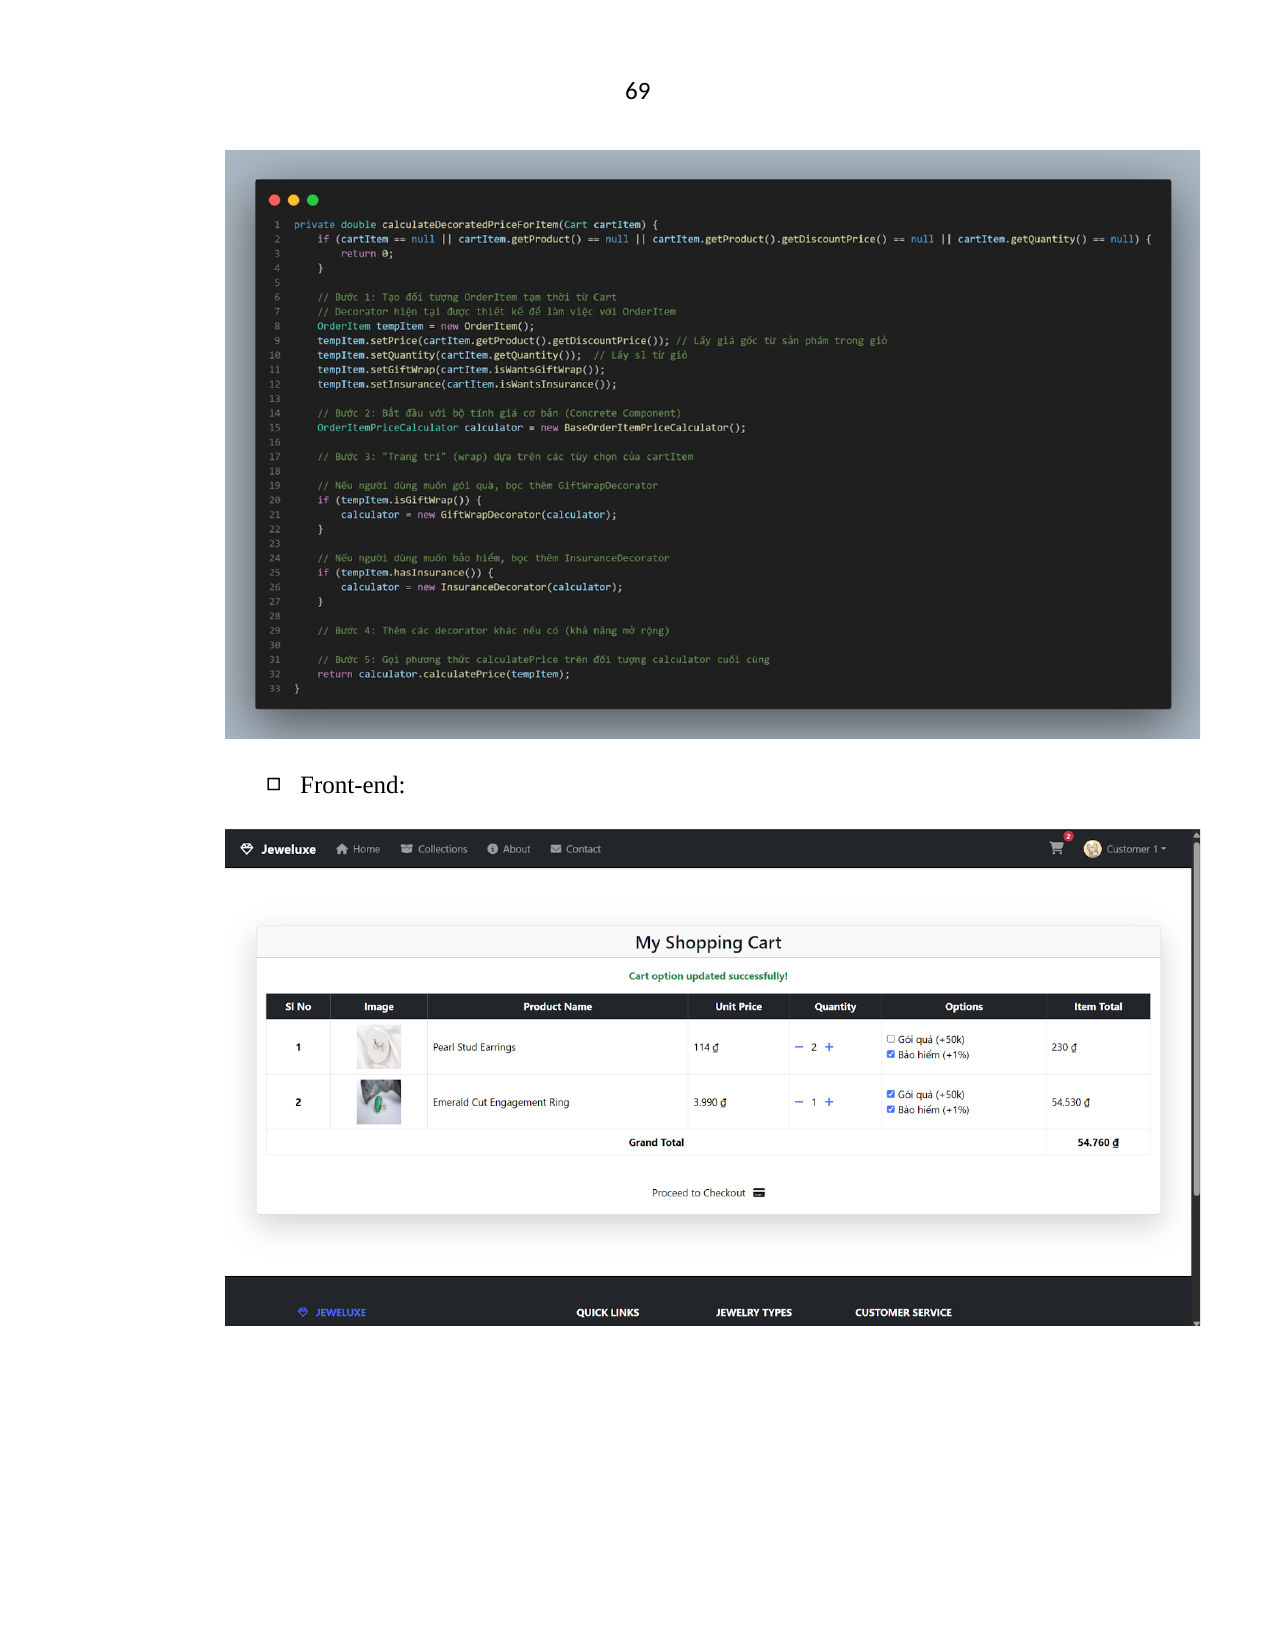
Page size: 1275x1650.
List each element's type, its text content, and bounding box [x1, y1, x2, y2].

list Front-end: [262, 770, 1125, 799]
picture [225, 829, 1200, 1326]
picture [225, 150, 1200, 739]
